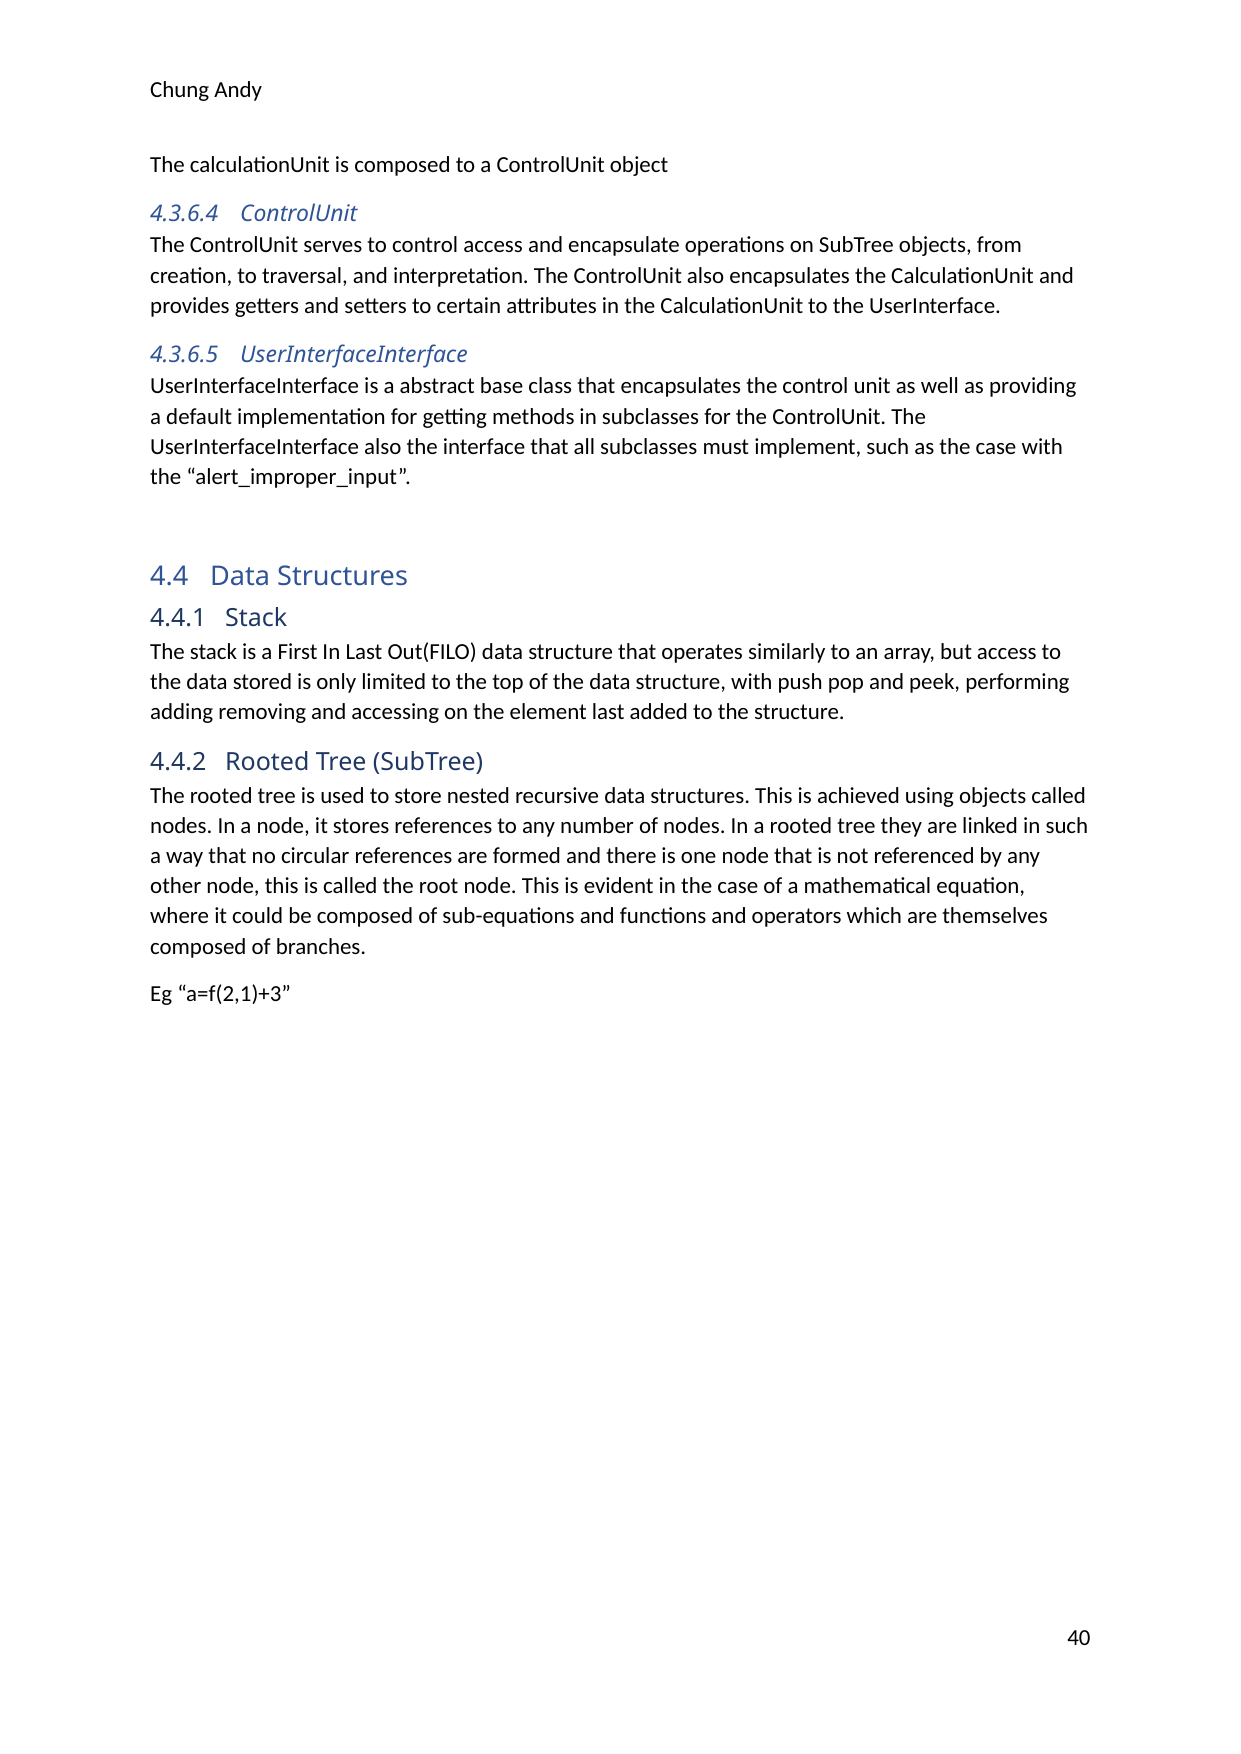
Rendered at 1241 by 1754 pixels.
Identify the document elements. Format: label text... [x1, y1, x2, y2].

text The rooted tree is used to store nested recursive data structures. This is achieved using objects called nodes. In a node, it stores references to any number of nodes. In a rooted tree they are linked in such a way that no circular references are formed and there is one node that is not referenced by any other node, this is called the root node. This is evident in the case of a mathematical equation, where it could be composed of sub-equations and functions and operators which are themselves composed of branches. [150, 781, 1090, 960]
text The calculationUnit is composed to a ControlUnit object [150, 150, 1090, 178]
text The stack is a First In Last Out(FILO) data structure that operates similarly to an array, but access to the data stored is only limited to the top of the data structure, with push pop and peek, performing adding removing and accessing on the element last added to the structure. [150, 637, 1090, 725]
subtitle Stack [150, 600, 1090, 634]
subtitle UserInterfaceInterface [150, 338, 1090, 369]
text UserInterfaceInterface is a abstract base class that encapsulates the control unit as well as providing a default implementation for getting methods in subclasses for the ControlUnit. The UserInterfaceInterface also the interface that all subclasses must implement, such as the case with the “alert_improper_input”. [150, 372, 1090, 490]
subtitle ControlUnit [150, 197, 1090, 228]
subtitle Rooted Tree (SubTree) [150, 744, 1090, 778]
subtitle Data Structures [150, 556, 1090, 593]
text Eg “a=f(2,1)+3” [150, 979, 1090, 1007]
text The ControlUnit serves to control access and encapsulate operations on SubTree objects, from creation, to traversal, and interpretation. The ControlUnit also encapsulates the CalculationUnit and provides getters and setters to certain attributes in the CalculationUnit to the UserInterface. [150, 231, 1090, 319]
